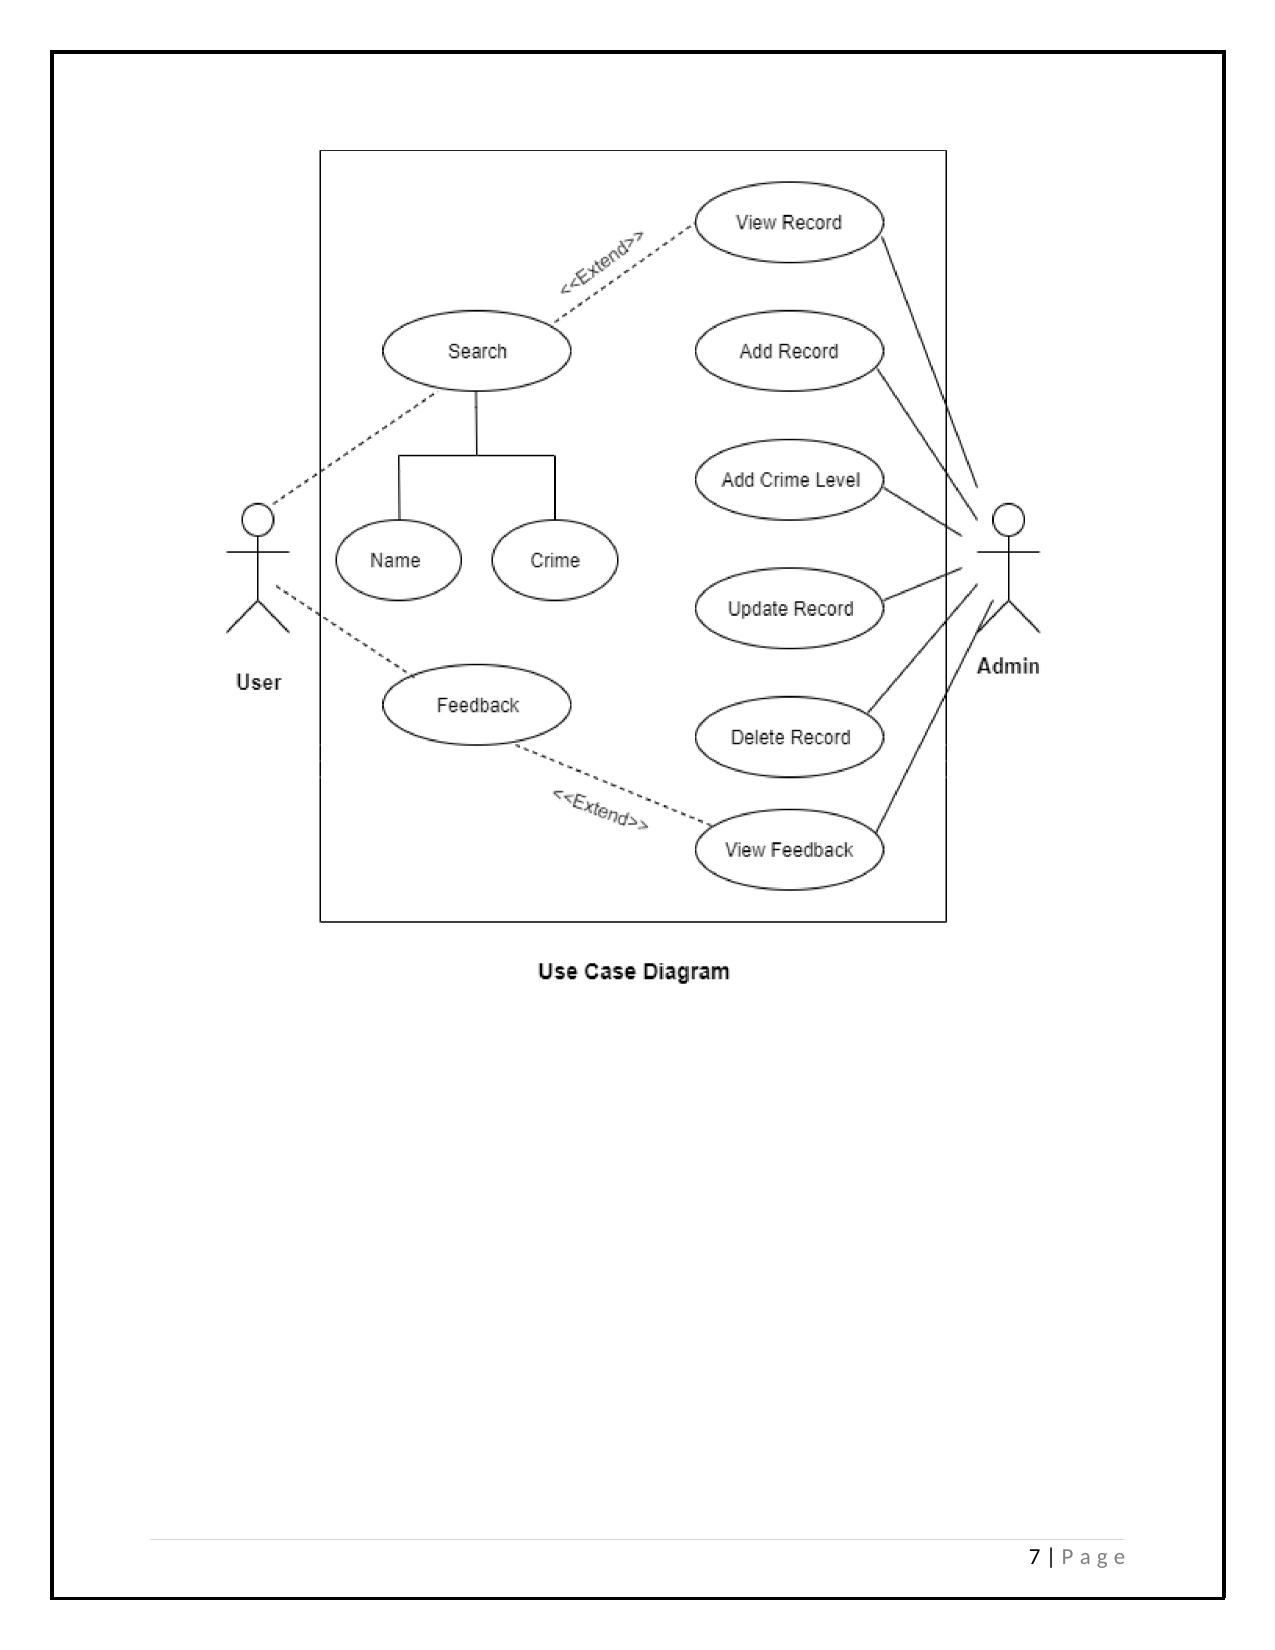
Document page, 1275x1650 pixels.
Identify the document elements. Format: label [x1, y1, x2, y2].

picture [225, 150, 1078, 1014]
